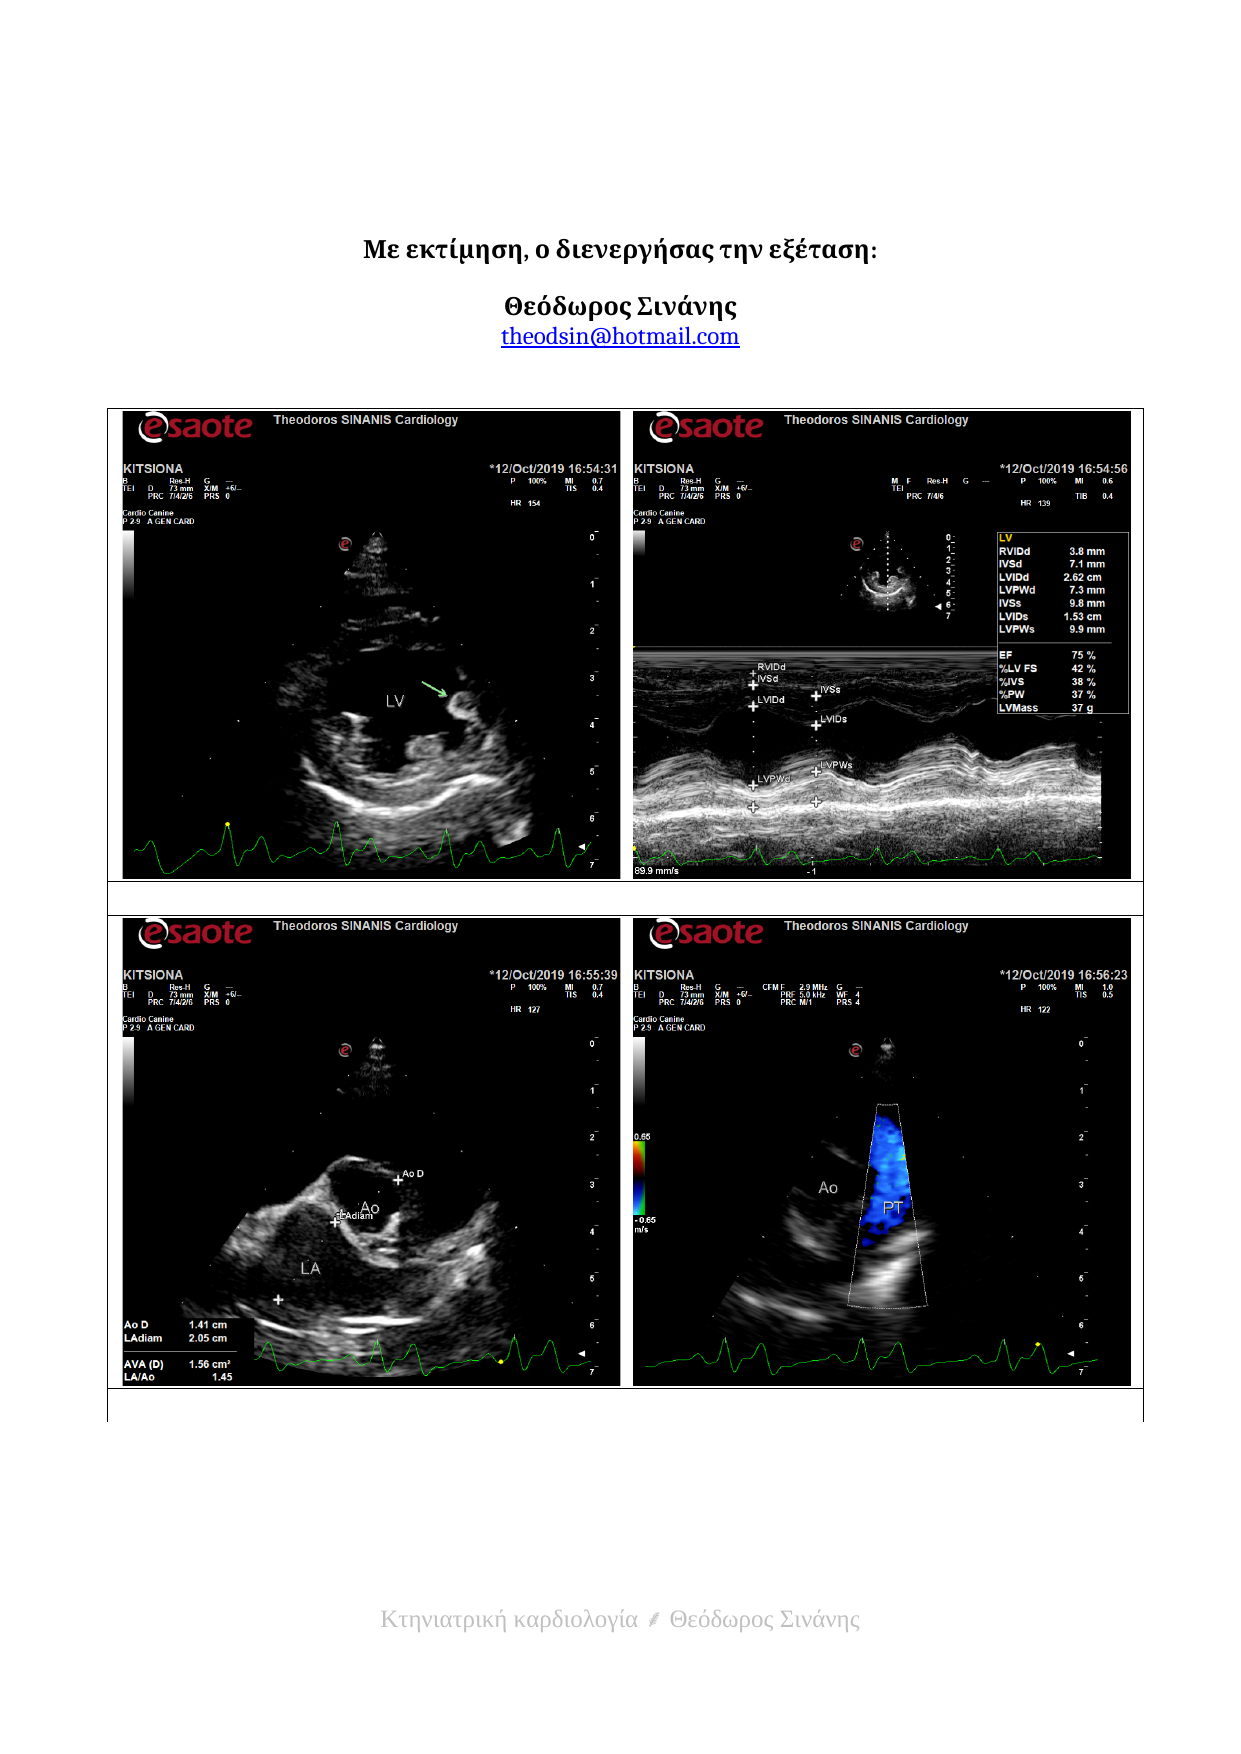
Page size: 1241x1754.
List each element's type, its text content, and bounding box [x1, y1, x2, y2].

picture [122, 411, 621, 879]
text Με εκτίμηση, ο διενεργήσας την εξέταση: [148, 236, 1092, 264]
text Θεόδωρος Σινάνης [148, 293, 1092, 322]
picture [122, 918, 621, 1386]
picture [633, 918, 1131, 1386]
text theodsin@hotmail.com [148, 322, 1092, 351]
picture [633, 411, 1131, 879]
